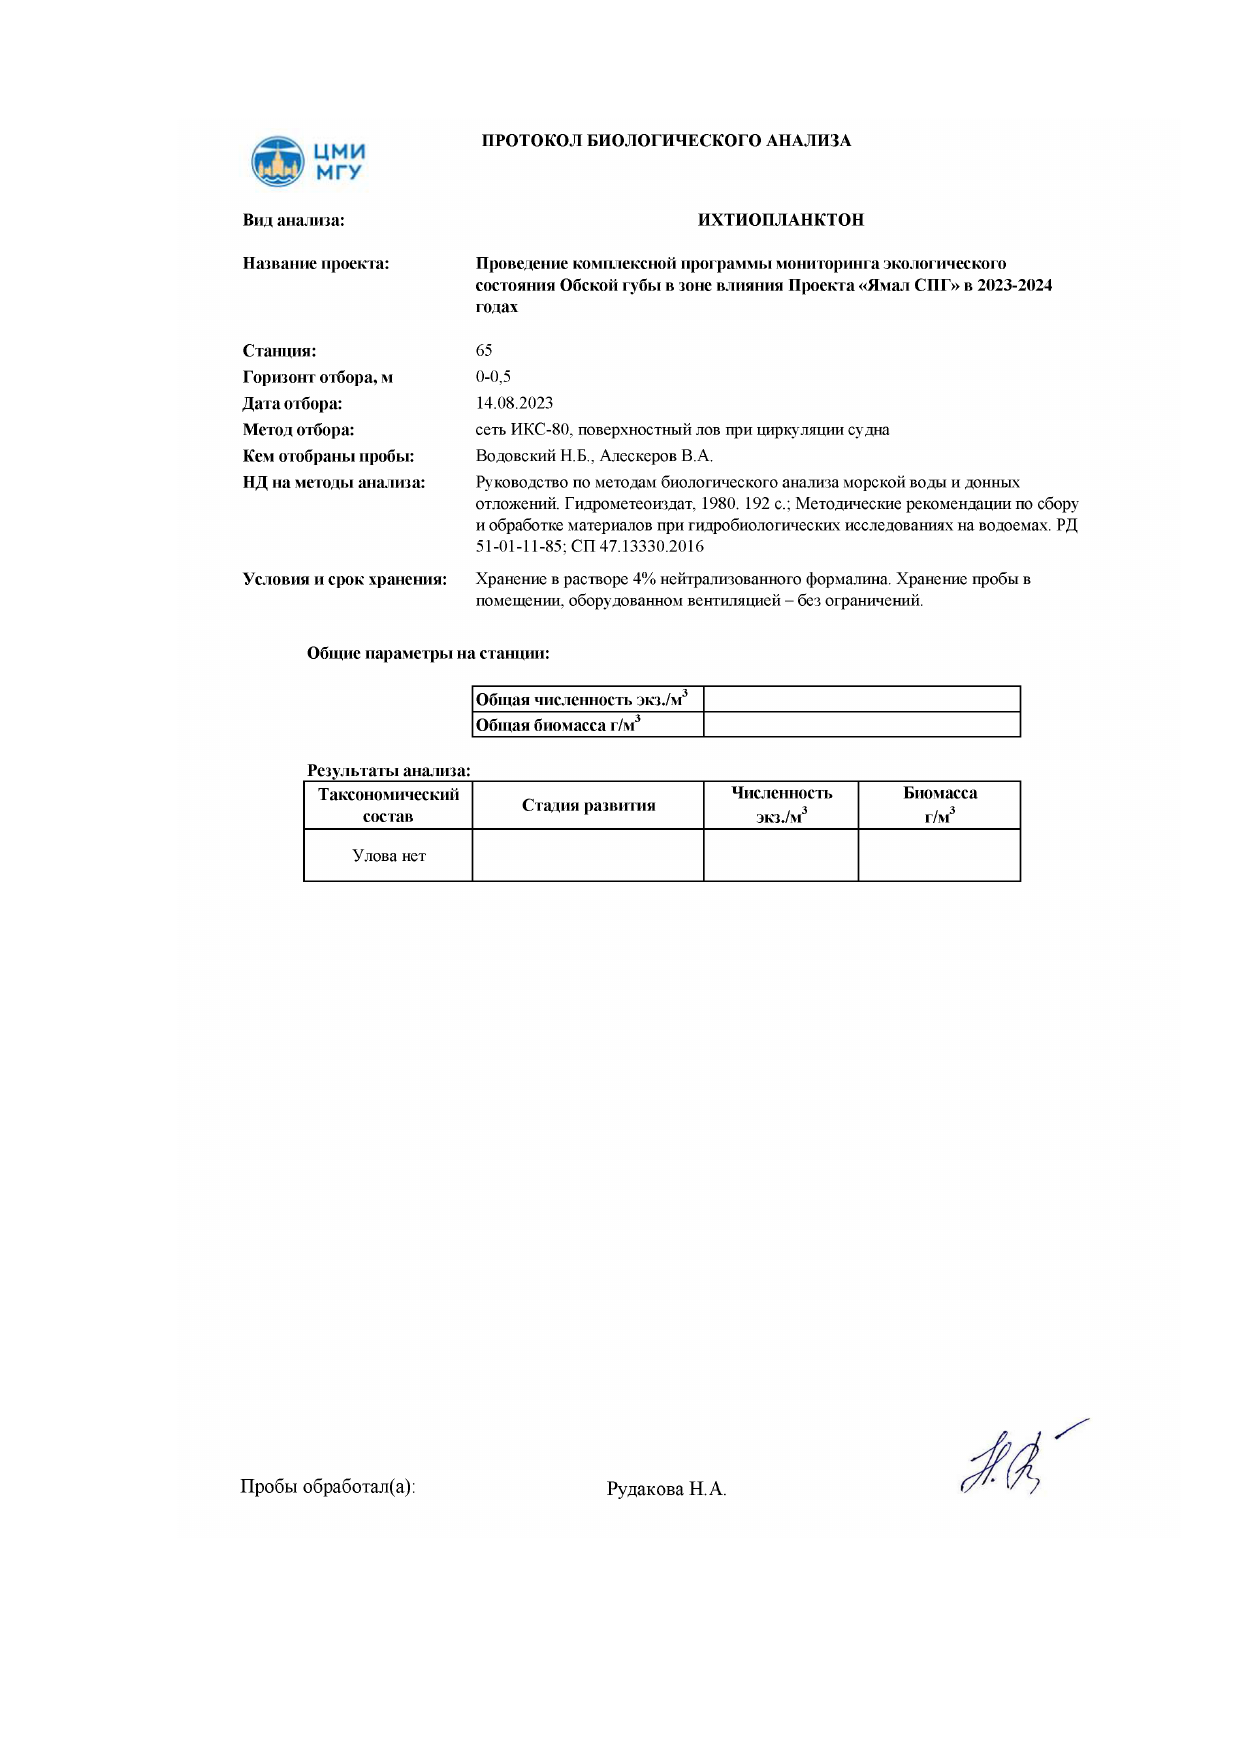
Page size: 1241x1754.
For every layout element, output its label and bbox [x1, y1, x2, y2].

picture [177, 118, 1182, 1538]
